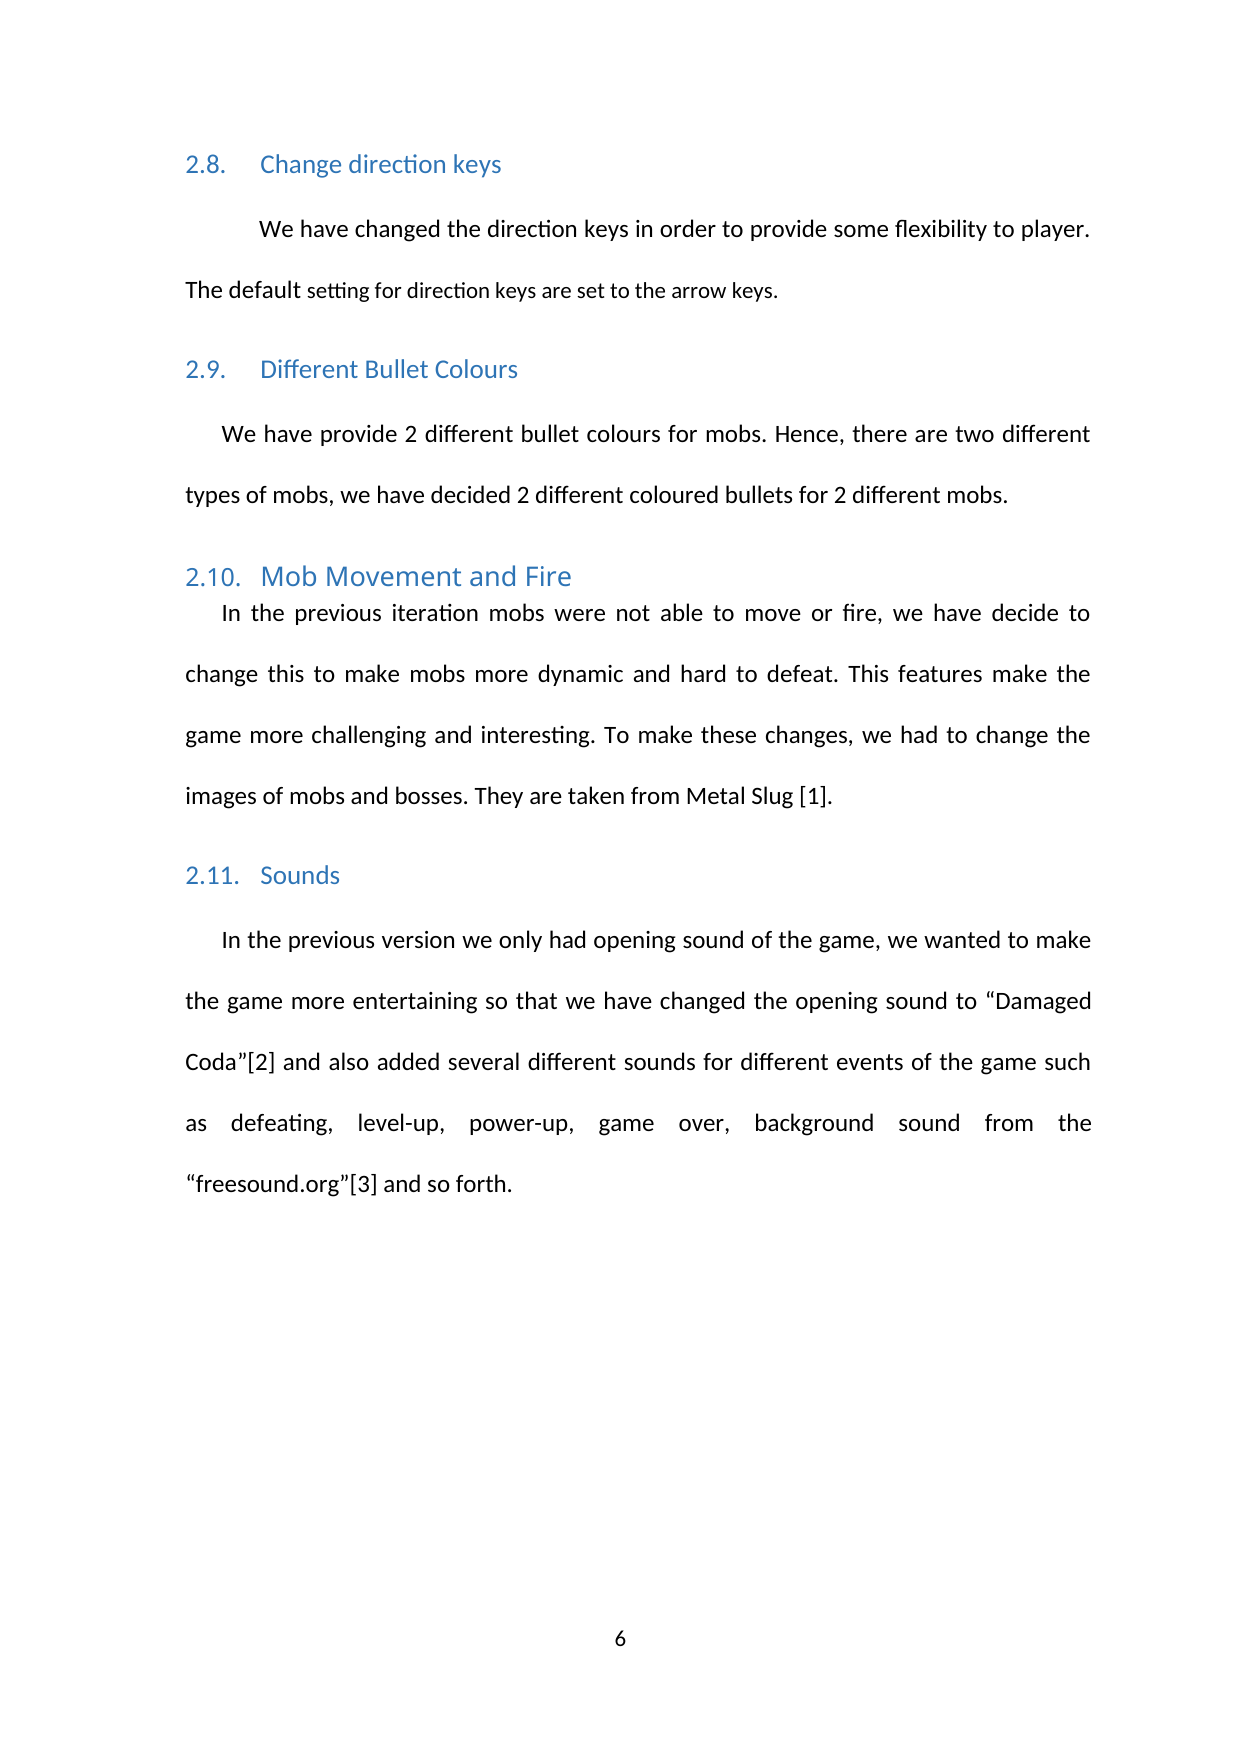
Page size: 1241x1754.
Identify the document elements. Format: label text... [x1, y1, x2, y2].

text In the previous version we only had opening sound of the game, we wanted to make the game more entertaining so that we have changed the opening sound to “Damaged Coda”[2] and also added several different sounds for different events of the game such as defeating, level-up, power-up, game over, background sound from the “freesound.org”[3] and so forth. [185, 924, 1093, 1198]
subtitle Change direction keys [185, 148, 1093, 181]
subtitle Sounds [185, 858, 1093, 891]
text We have provide 2 different bullet colours for mobs. Hence, there are two different types of mobs, we have decided 2 different coloured bullets for 2 different mobs. [185, 418, 1093, 510]
subtitle Mob Movement and Fire [185, 557, 1093, 594]
text We have changed the direction keys in order to provide some flexibility to player. The default setting for direction keys are set to the arrow keys. [185, 214, 1093, 305]
subtitle Different Bullet Colours [185, 352, 1093, 385]
text In the previous iteration mobs were not able to move or fire, we have decide to change this to make mobs more dynamic and hard to defeat. This features make the game more challenging and interesting. To make these changes, we had to change the images of mobs and bosses. They are taken from Metal Slug [1]. [185, 597, 1093, 811]
